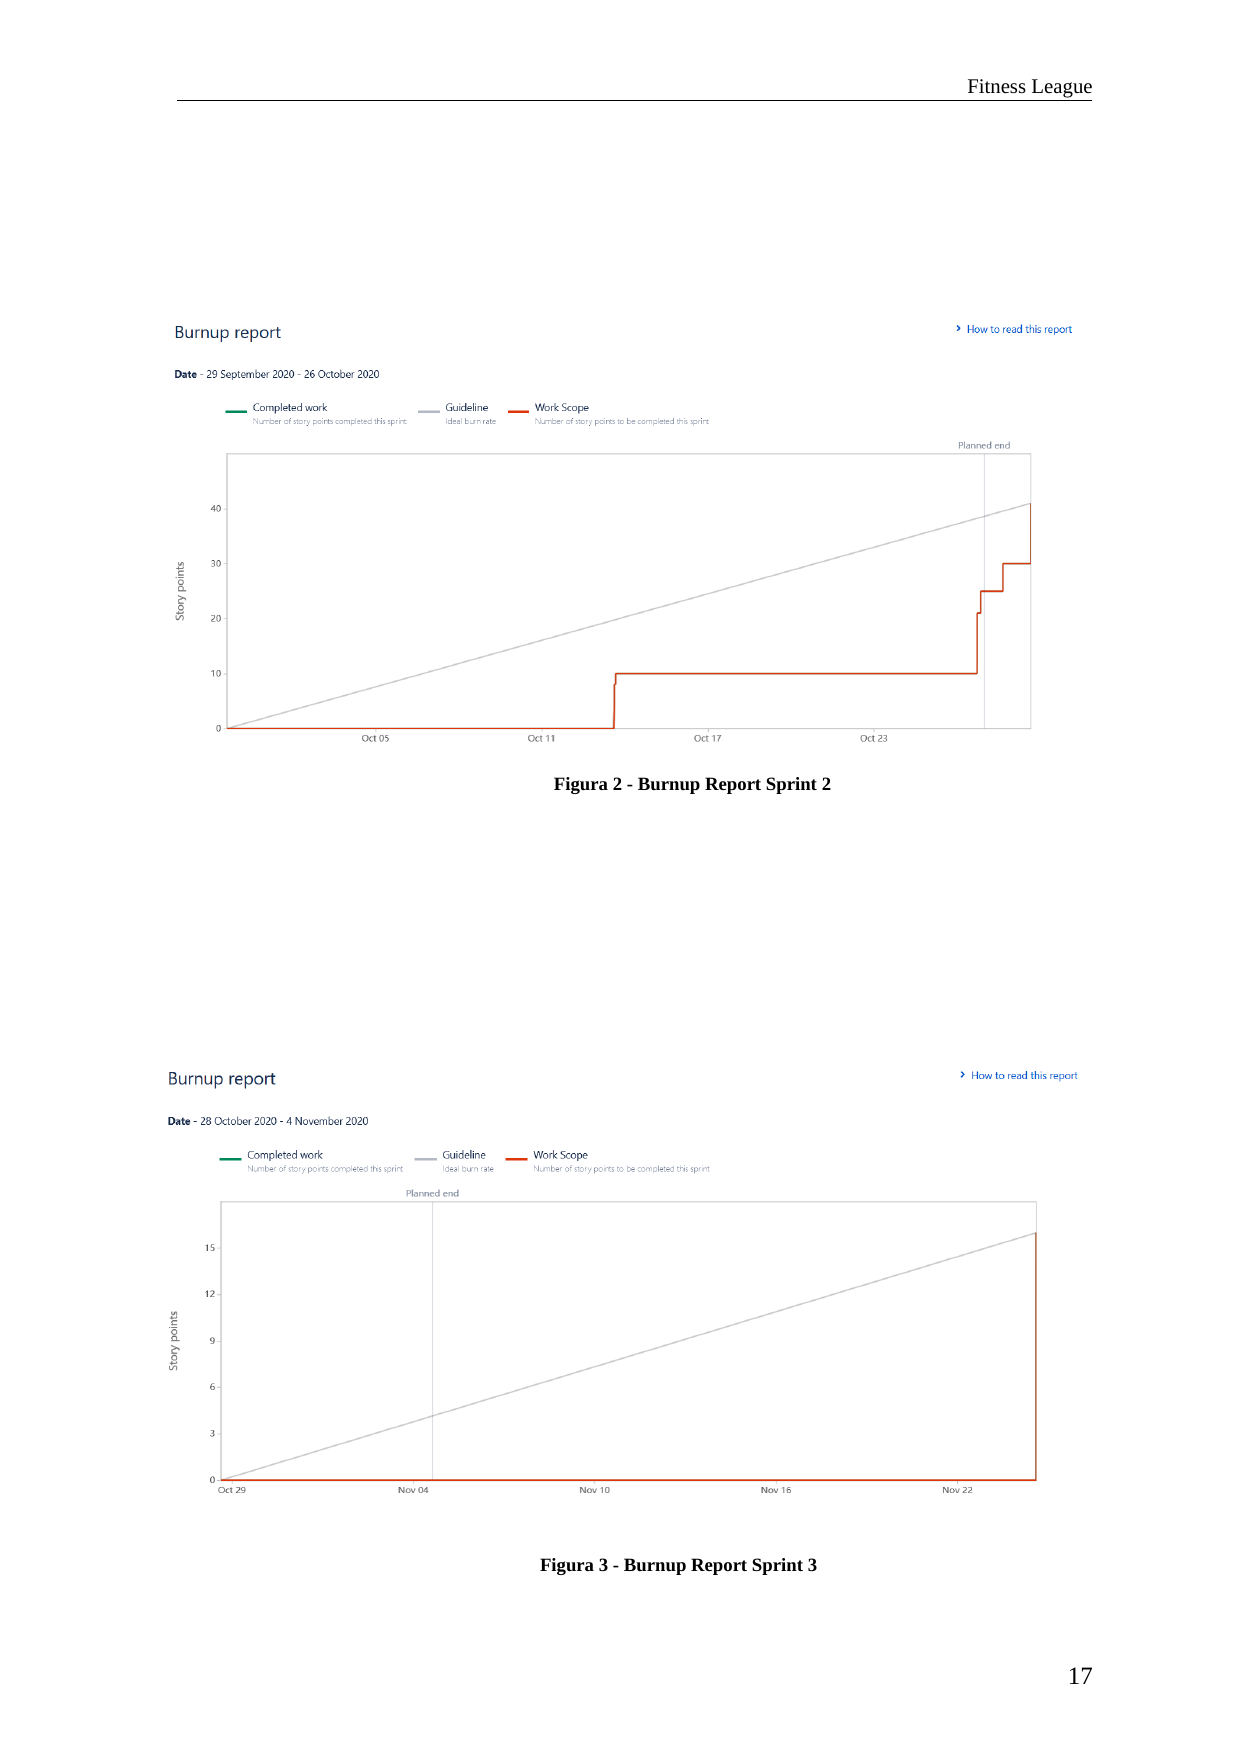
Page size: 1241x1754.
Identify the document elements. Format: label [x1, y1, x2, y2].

picture [163, 322, 1078, 751]
picture [162, 1070, 1078, 1506]
